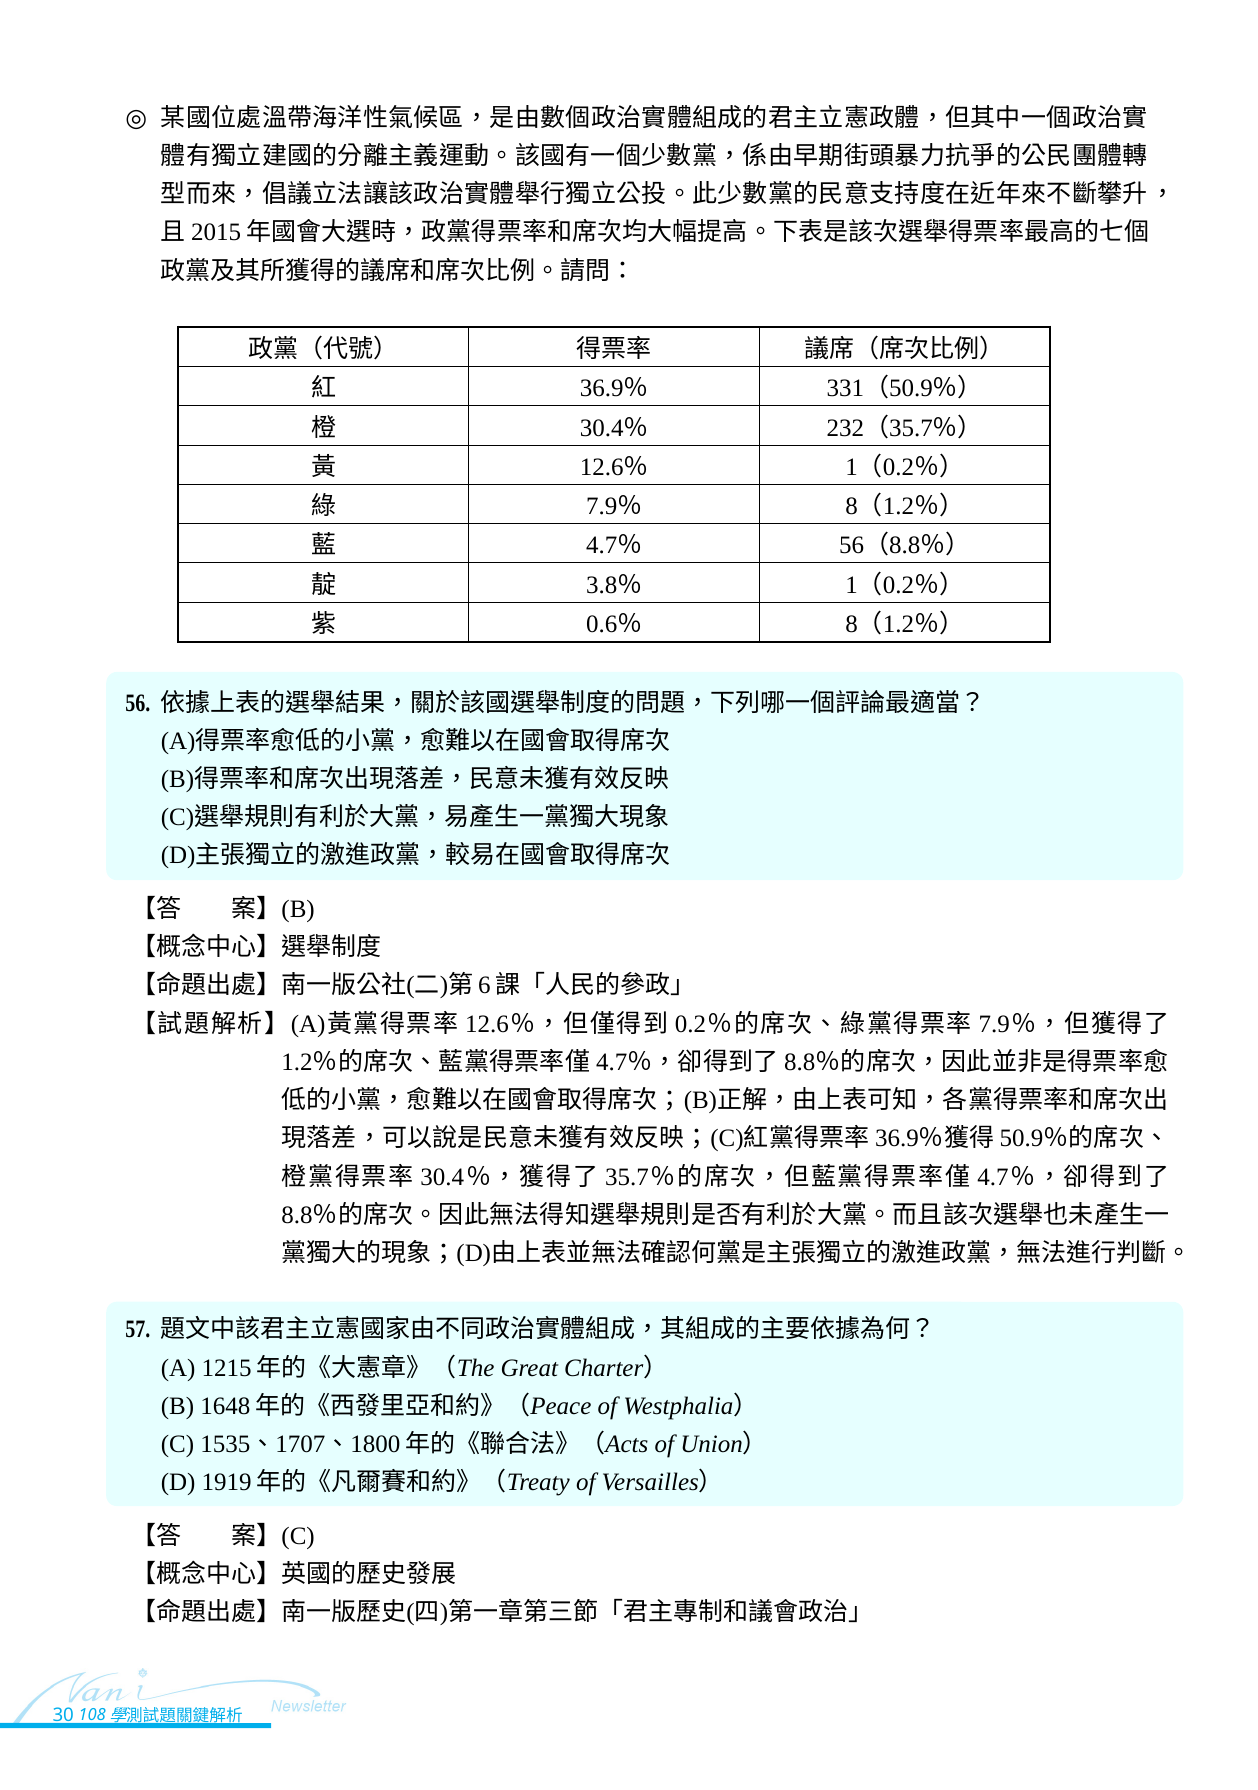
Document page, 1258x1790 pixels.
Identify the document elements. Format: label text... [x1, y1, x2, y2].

table_cell 黃 [179, 446, 468, 484]
text 57. 題文中該君主立憲國家由不同政治實體組成，其組成的主要依據為何？ (A) 1215年的《大憲章》（The Great Charter） (B) 1648年的《西發里亞和約》（Peace of Westphalia） (C) 1535、1707、1800年的《聯合法》（Acts of Union） (D) 1919年的《凡爾賽和約》（Treaty of Versailles） [125, 1308, 1151, 1499]
table_header 議席（席次比例） [760, 328, 1049, 366]
text 【概念中心】選舉制度 [131, 926, 1169, 964]
table_cell 藍 [179, 524, 468, 562]
table_cell 4.7％ [469, 524, 759, 562]
text 【命題出處】南一版公社(二)第6課「人民的參政」 [131, 964, 1169, 1002]
table_cell 1（0.2％） [760, 446, 1049, 484]
table_cell 1（0.2％） [760, 563, 1049, 602]
text 【答 案】(B) [131, 887, 1169, 926]
text 【試題解析】(A)黃黨得票率12.6％，但僅得到0.2％的席次、綠黨得票率7.9％，但獲得了1.2％的席次、藍黨得票率僅4.7％，卻得到了8.8％的席次，因此並非是得票率愈低的小黨，愈難以在國會取得席次；(B)正解，由上表可知，各黨得票率和席次出現落差，可以說是民意未獲有效反映；(C)紅黨得票率36.9％獲得50.9％的席次、橙黨得票率30.4％，獲得了35.7％的席次，但藍黨得票率僅4.7％，卻得到了8.8％的席次。因此無法得知選舉規則是否有利於大黨。而且該次選舉也未產生一黨獨大的現象；(D)由上表並無法確認何黨是主張獨立的激進政黨，無法進行判斷。 [131, 1002, 1169, 1270]
picture [223, 1716, 233, 1722]
table_cell 紅 [179, 367, 468, 405]
text ◎ 某國位處溫帶海洋性氣候區，是由數個政治實體組成的君主立憲政體，但其中一個政治實體有獨立建國的分離主義運動。該國有一個少數黨，係由早期街頭暴力抗爭的公民團體轉型而來，倡議立法讓該政治實體舉行獨立公投。此少數黨的民意支持度在近年來不斷攀升，且2015年國會大選時，政黨得票率和席次均大幅提高。下表是該次選舉得票率最高的七個政黨及其所獲得的議席和席次比例。請問： [125, 96, 1151, 287]
table_cell 8（1.2％） [760, 485, 1049, 523]
table_cell 30.4％ [469, 406, 759, 444]
table_cell 3.8％ [469, 563, 759, 602]
text 【概念中心】英國的歷史發展 [131, 1553, 1169, 1591]
text 【命題出處】南一版歷史(四)第一章第三節「君主專制和議會政治」 [131, 1591, 1169, 1629]
text 【答 案】(C) [131, 1514, 1169, 1553]
table_cell 綠 [179, 485, 468, 523]
picture [12, 1668, 347, 1724]
table_header 得票率 [469, 328, 759, 366]
table_cell 12.6％ [469, 446, 759, 484]
table_cell 橙 [179, 406, 468, 444]
table_cell 紫 [179, 603, 468, 641]
table_cell 36.9％ [469, 367, 759, 405]
table_cell 56（8.8％） [760, 524, 1049, 562]
table_cell 331（50.9％） [760, 367, 1049, 405]
text 56. 依據上表的選舉結果，關於該國選舉制度的問題，下列哪一個評論最適當？ (A)得票率愈低的小黨，愈難以在國會取得席次 (B)得票率和席次出現落差，民意未獲有效反映 (C)選舉規則有利於大黨，易產生一黨獨大現象 (D)主張獨立的激進政黨，較易在國會取得席次 [125, 681, 1151, 872]
table_cell 8（1.2％） [760, 603, 1049, 641]
table_cell 靛 [179, 563, 468, 602]
table_header 政黨（代號） [179, 328, 468, 366]
table_cell 232（35.7％） [760, 406, 1049, 444]
table_cell 0.6％ [469, 603, 759, 641]
table_cell 7.9％ [469, 485, 759, 523]
